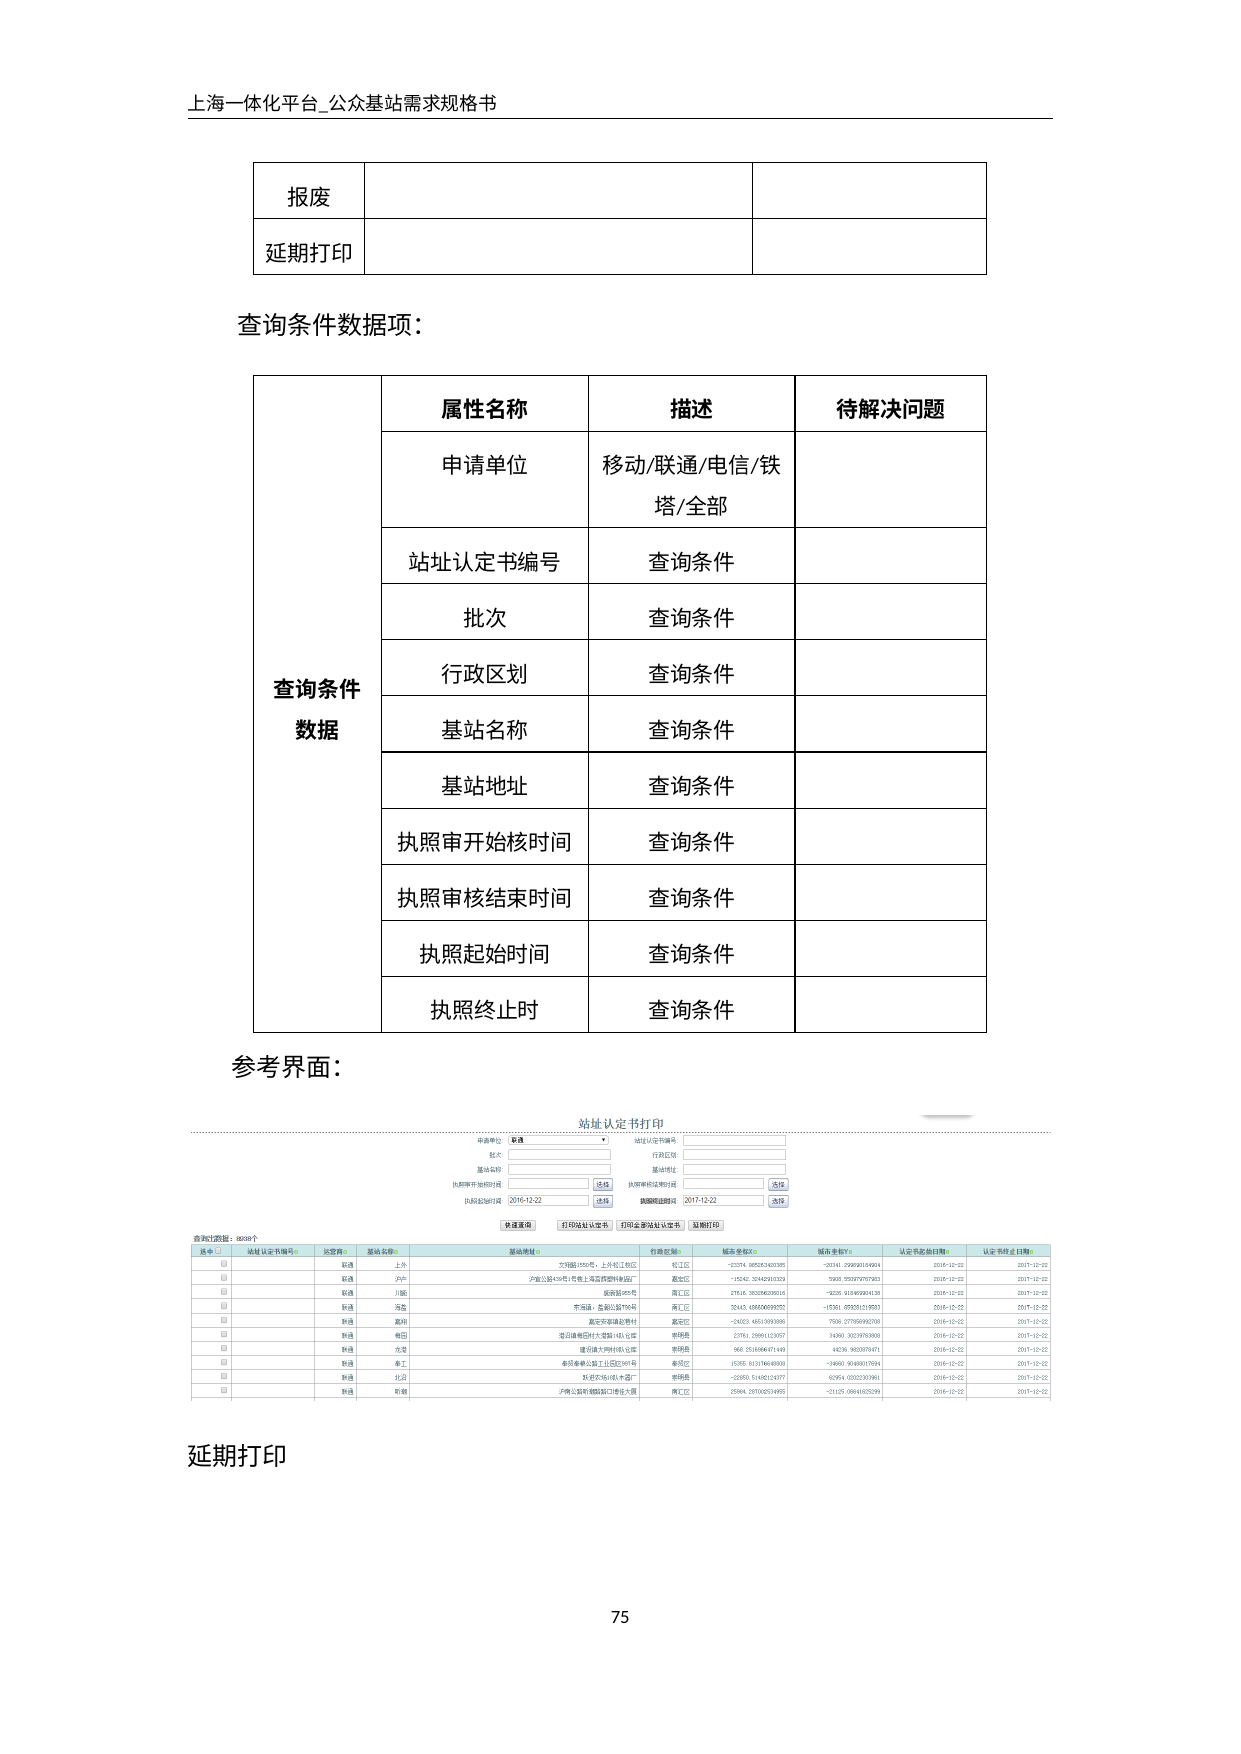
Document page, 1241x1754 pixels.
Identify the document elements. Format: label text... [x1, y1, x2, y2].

text 延期打印 [187, 1422, 1053, 1487]
table_cell 申请单位 [382, 432, 588, 527]
table_header 属性名称 [382, 376, 588, 431]
table_cell [796, 696, 986, 751]
table_header 描述 [589, 376, 794, 431]
table_cell 行政区划 [382, 640, 588, 695]
table_cell [365, 219, 752, 274]
table_cell [796, 753, 986, 807]
table_cell [796, 977, 986, 1032]
table_cell 查询条件 [589, 584, 794, 639]
table_cell [753, 163, 986, 218]
table_cell [796, 432, 986, 527]
table_cell 查询条件 [589, 865, 794, 919]
table_cell 基站名称 [382, 696, 588, 751]
table_cell 查询条件 [589, 753, 794, 807]
table_cell 报废 [254, 163, 364, 218]
table_cell 站址认定书编号 [382, 528, 588, 583]
table_cell [796, 809, 986, 863]
table_cell 批次 [382, 584, 588, 639]
table_cell [796, 640, 986, 695]
text 参考界面： [187, 1033, 1053, 1098]
table_cell 执照终止时 [382, 977, 588, 1032]
table_cell 查询条件 [589, 977, 794, 1032]
table_cell 查询条件 [589, 528, 794, 583]
table_cell 查询条件 [589, 696, 794, 751]
table_cell [796, 921, 986, 976]
table_cell 查询条件 [589, 921, 794, 976]
table_cell [365, 163, 752, 218]
table_cell [753, 219, 986, 274]
table_cell 执照审核结束时间 [382, 865, 588, 919]
table_header 查询条件数据 [254, 376, 381, 1032]
table_cell [796, 865, 986, 919]
table_header 待解决问题 [796, 376, 986, 431]
table_cell 执照起始时间 [382, 921, 588, 976]
table_cell 执照审开始核时间 [382, 809, 588, 863]
table_cell 基站地址 [382, 753, 588, 807]
table_cell [796, 584, 986, 639]
table_cell 查询条件 [589, 809, 794, 863]
text 查询条件数据项： [187, 291, 1053, 356]
table_cell 延期打印 [254, 219, 364, 274]
table_cell 查询条件 [589, 640, 794, 695]
picture [187, 1115, 1053, 1401]
table_cell [796, 528, 986, 583]
table_cell 移动/联通/电信/铁塔/全部 [589, 432, 794, 527]
